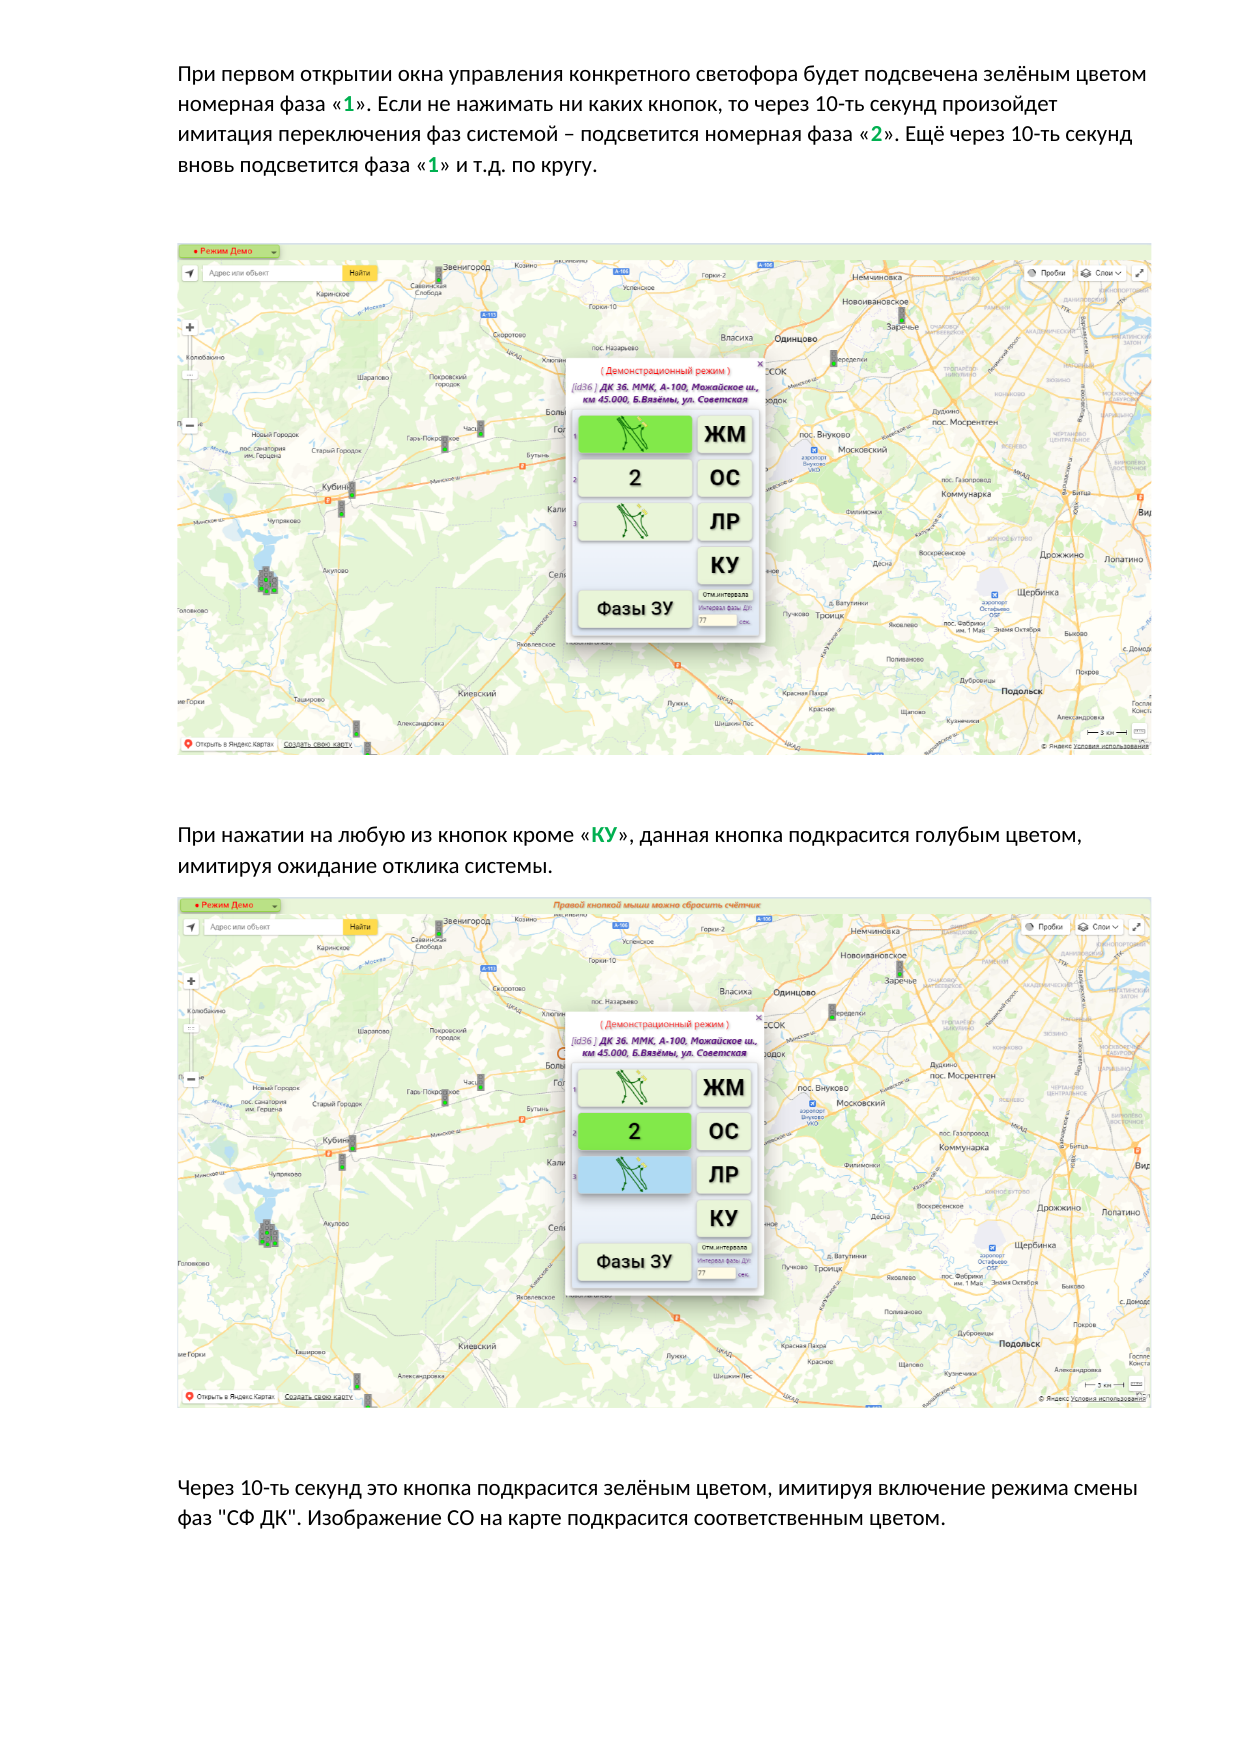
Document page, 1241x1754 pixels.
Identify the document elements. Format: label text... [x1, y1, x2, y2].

picture [177, 243, 1152, 755]
picture [177, 897, 1152, 1408]
text Через 10-ть секунд это кнопка подкрасится зелёным цветом, имитируя включение режима смены фаз "СФ ДК". Изображение СО на карте подкрасится соответственным цветом. [177, 1473, 1152, 1531]
text При нажатии на любую из кнопок кроме «КУ», данная кнопка подкрасится голубым цветом, имитируя ожидание отклика системы. [177, 821, 1152, 879]
text При первом открытии окна управления конкретного светофора будет подсвечена зелёным цветом номерная фаза «1». Если не нажимать ни каких кнопок, то через 10-ть секунд произойдет имитация переключения фаз системой – подсветится номерная фаза «2». Ещё через 10-ть секунд вновь подсветится фаза «1» и т.д. по кругу. [177, 59, 1152, 178]
